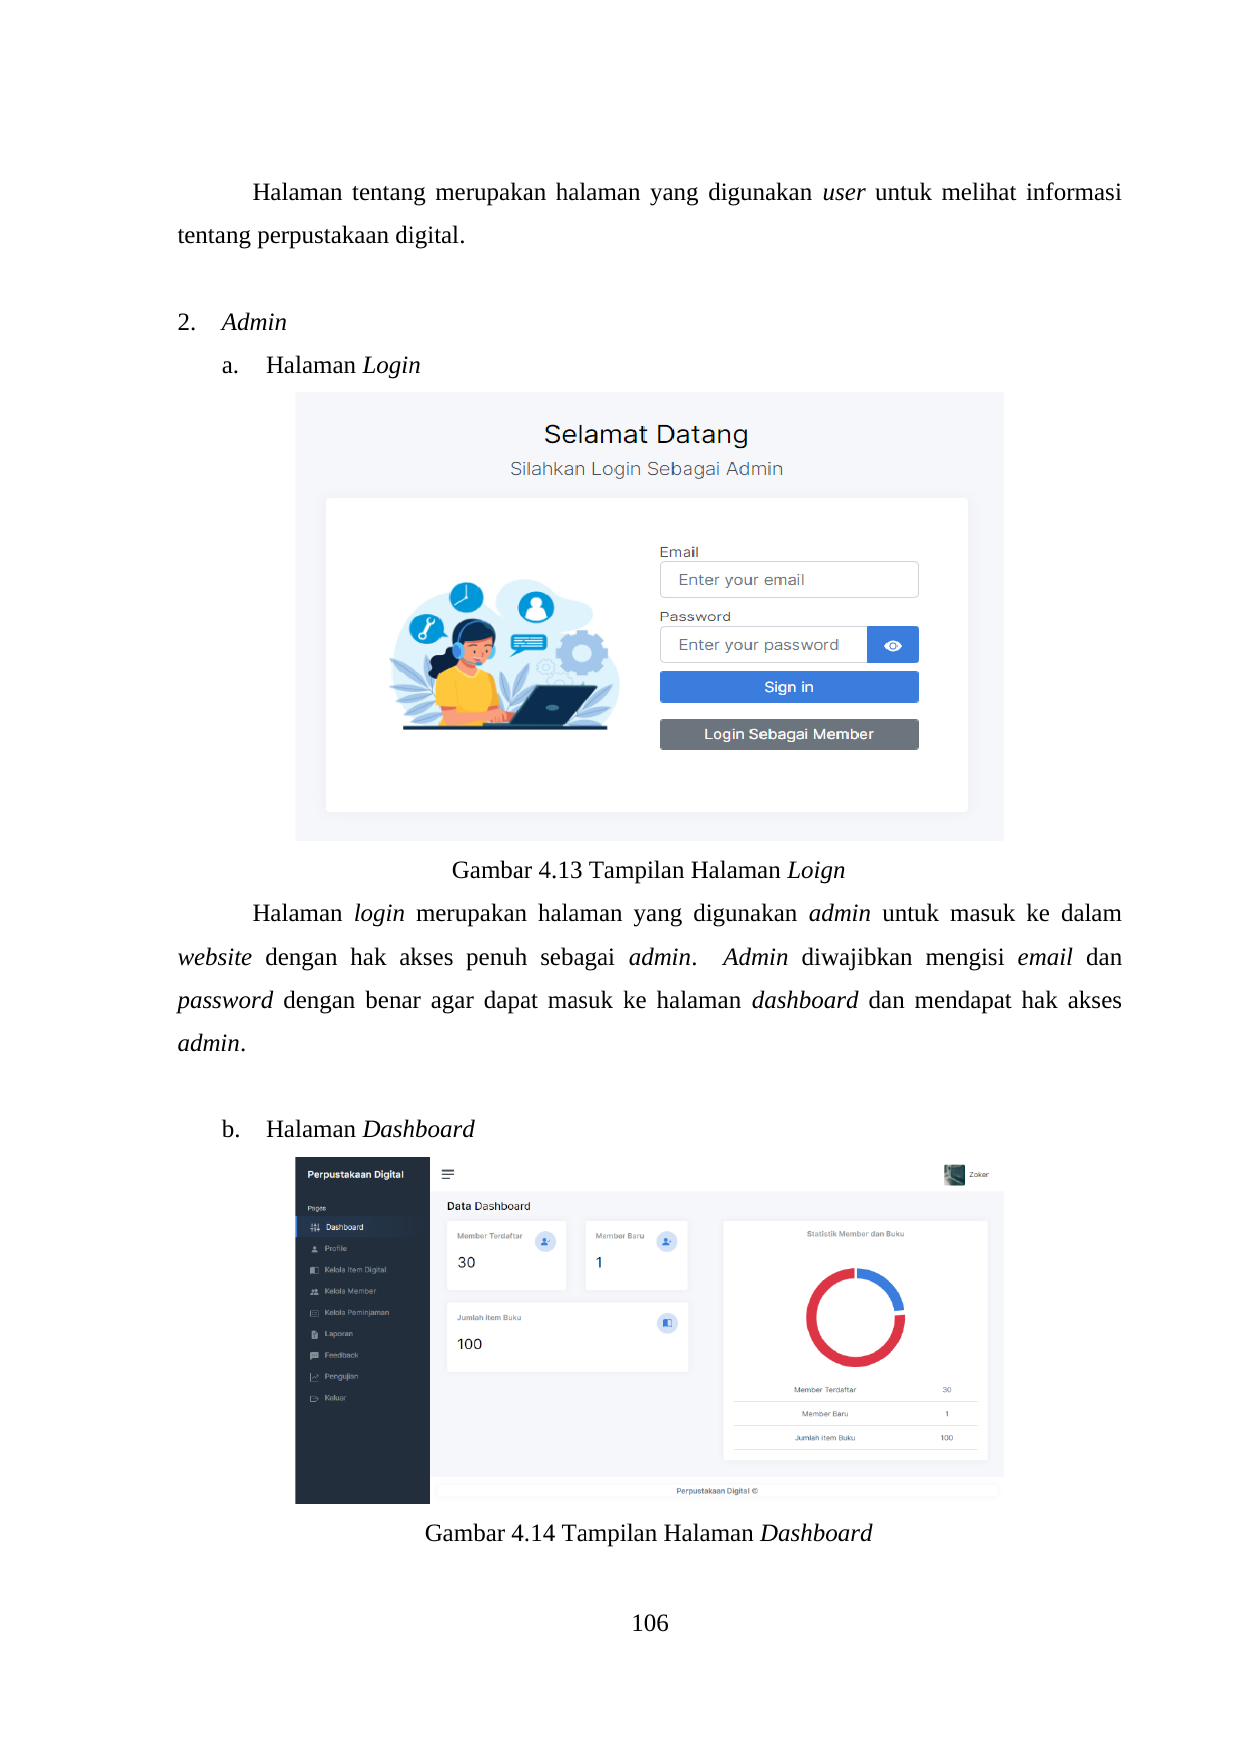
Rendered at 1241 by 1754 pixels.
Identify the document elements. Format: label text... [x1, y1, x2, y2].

list Halaman Login [222, 350, 1122, 378]
picture [295, 1157, 1004, 1504]
list Halaman Dashboard [222, 1114, 1122, 1143]
list Admin [177, 307, 1122, 335]
text Halaman tentang merupakan halaman yang digunakan user untuk melihat informasi tentang perpustakaan digital. [177, 177, 1122, 249]
picture [295, 392, 1004, 841]
text Gambar 4. Tampilan Halaman Loign [177, 855, 1122, 884]
text Halaman login merupakan halaman yang digunakan admin untuk masuk ke dalam website dengan hak akses penuh sebagai admin. Admin diwajibkan mengisi email dan password dengan benar agar dapat masuk ke halaman dashboard dan mendapat hak akses admin. [177, 898, 1122, 1057]
text Gambar 4. Tampilan Halaman Dashboard [177, 1518, 1122, 1546]
